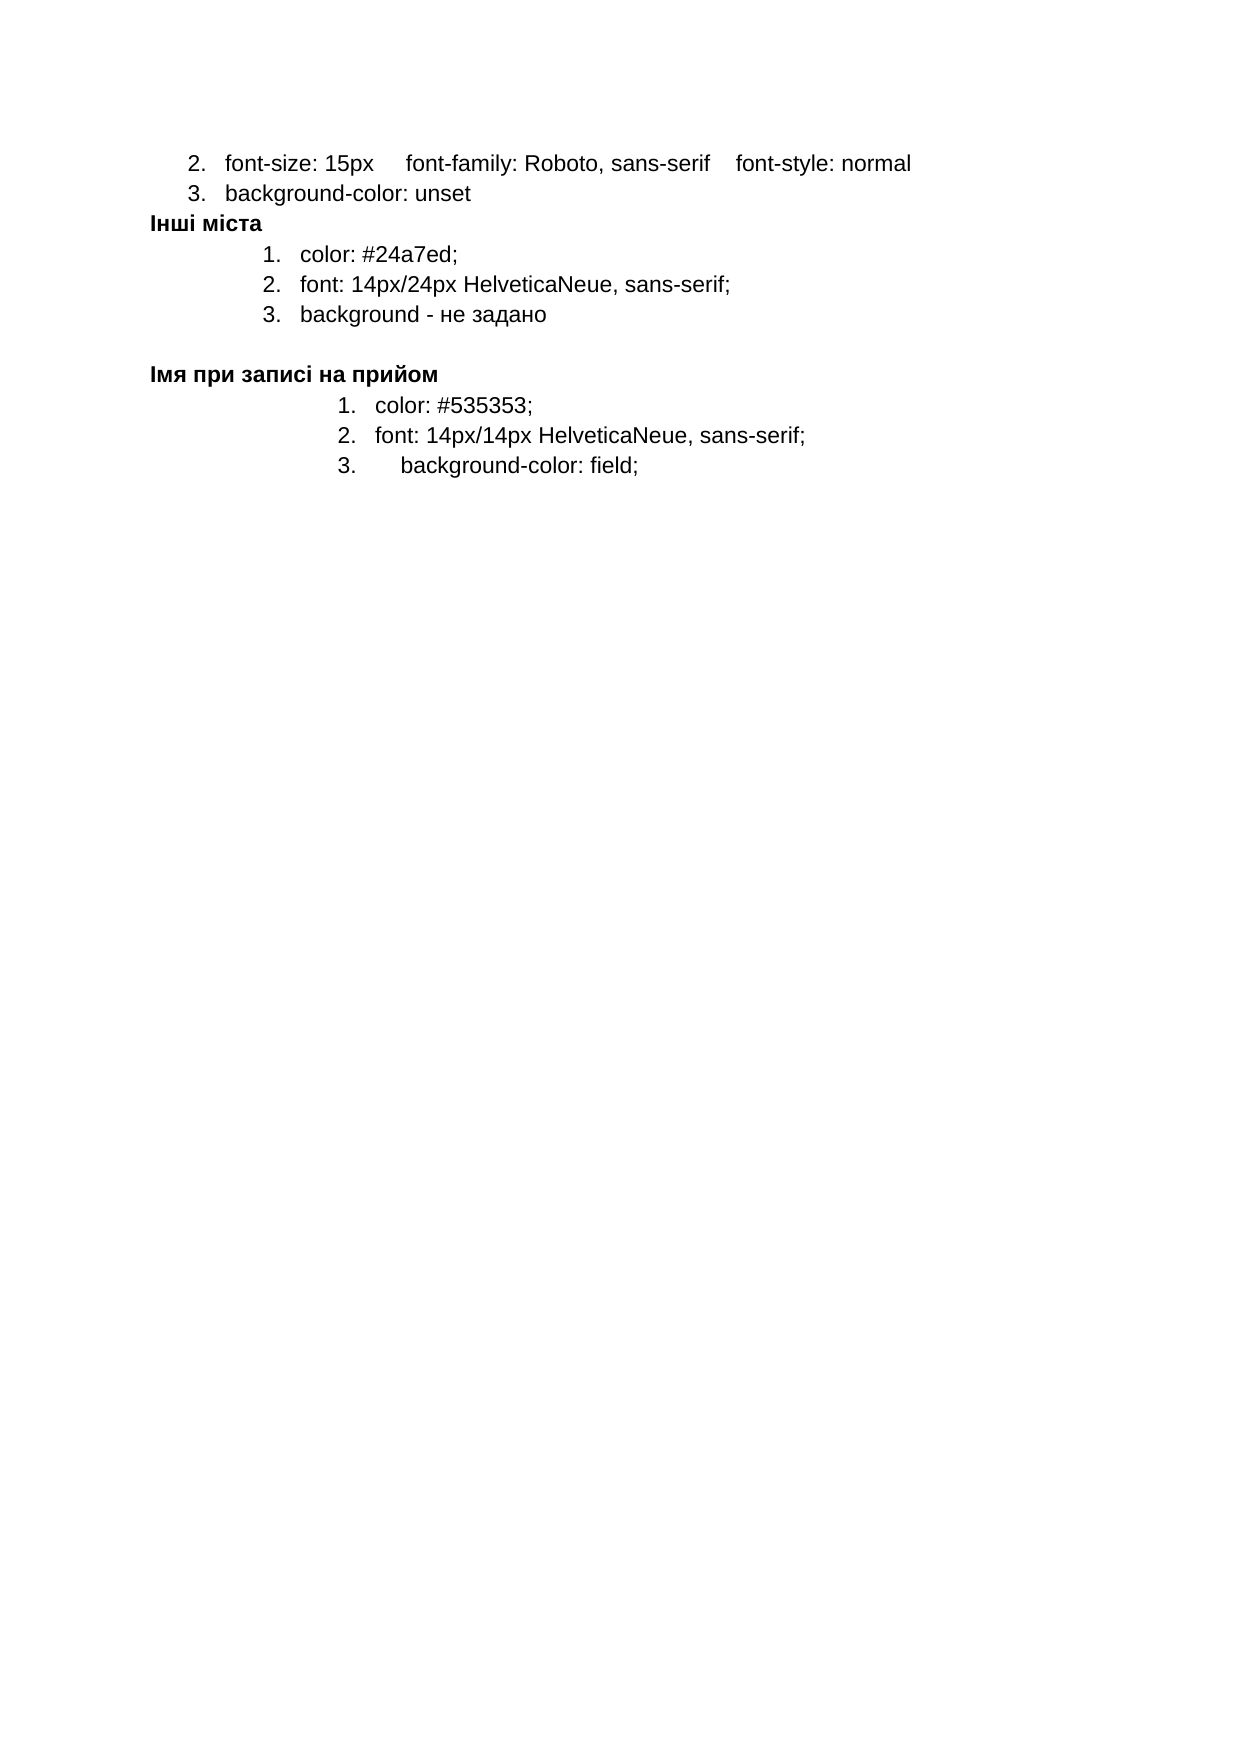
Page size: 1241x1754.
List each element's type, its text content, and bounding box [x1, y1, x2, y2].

list background-color: field; [337, 452, 1090, 478]
list color: #535353; [337, 392, 1090, 418]
list background - не задано [262, 301, 1090, 327]
list font: 14px/24px HelveticaNeue, sans-serif; [262, 271, 1090, 297]
text Інші міста [150, 210, 1090, 237]
text Імя при записі на прийом [150, 361, 1090, 388]
list color: #24a7ed; [262, 241, 1090, 267]
list font: 14px/14px HelveticaNeue, sans-serif; [337, 422, 1090, 448]
list background-color: unset [187, 180, 1090, 207]
list font-size: 15px font-family: Roboto, sans-serif font-style: normal [187, 150, 1090, 176]
